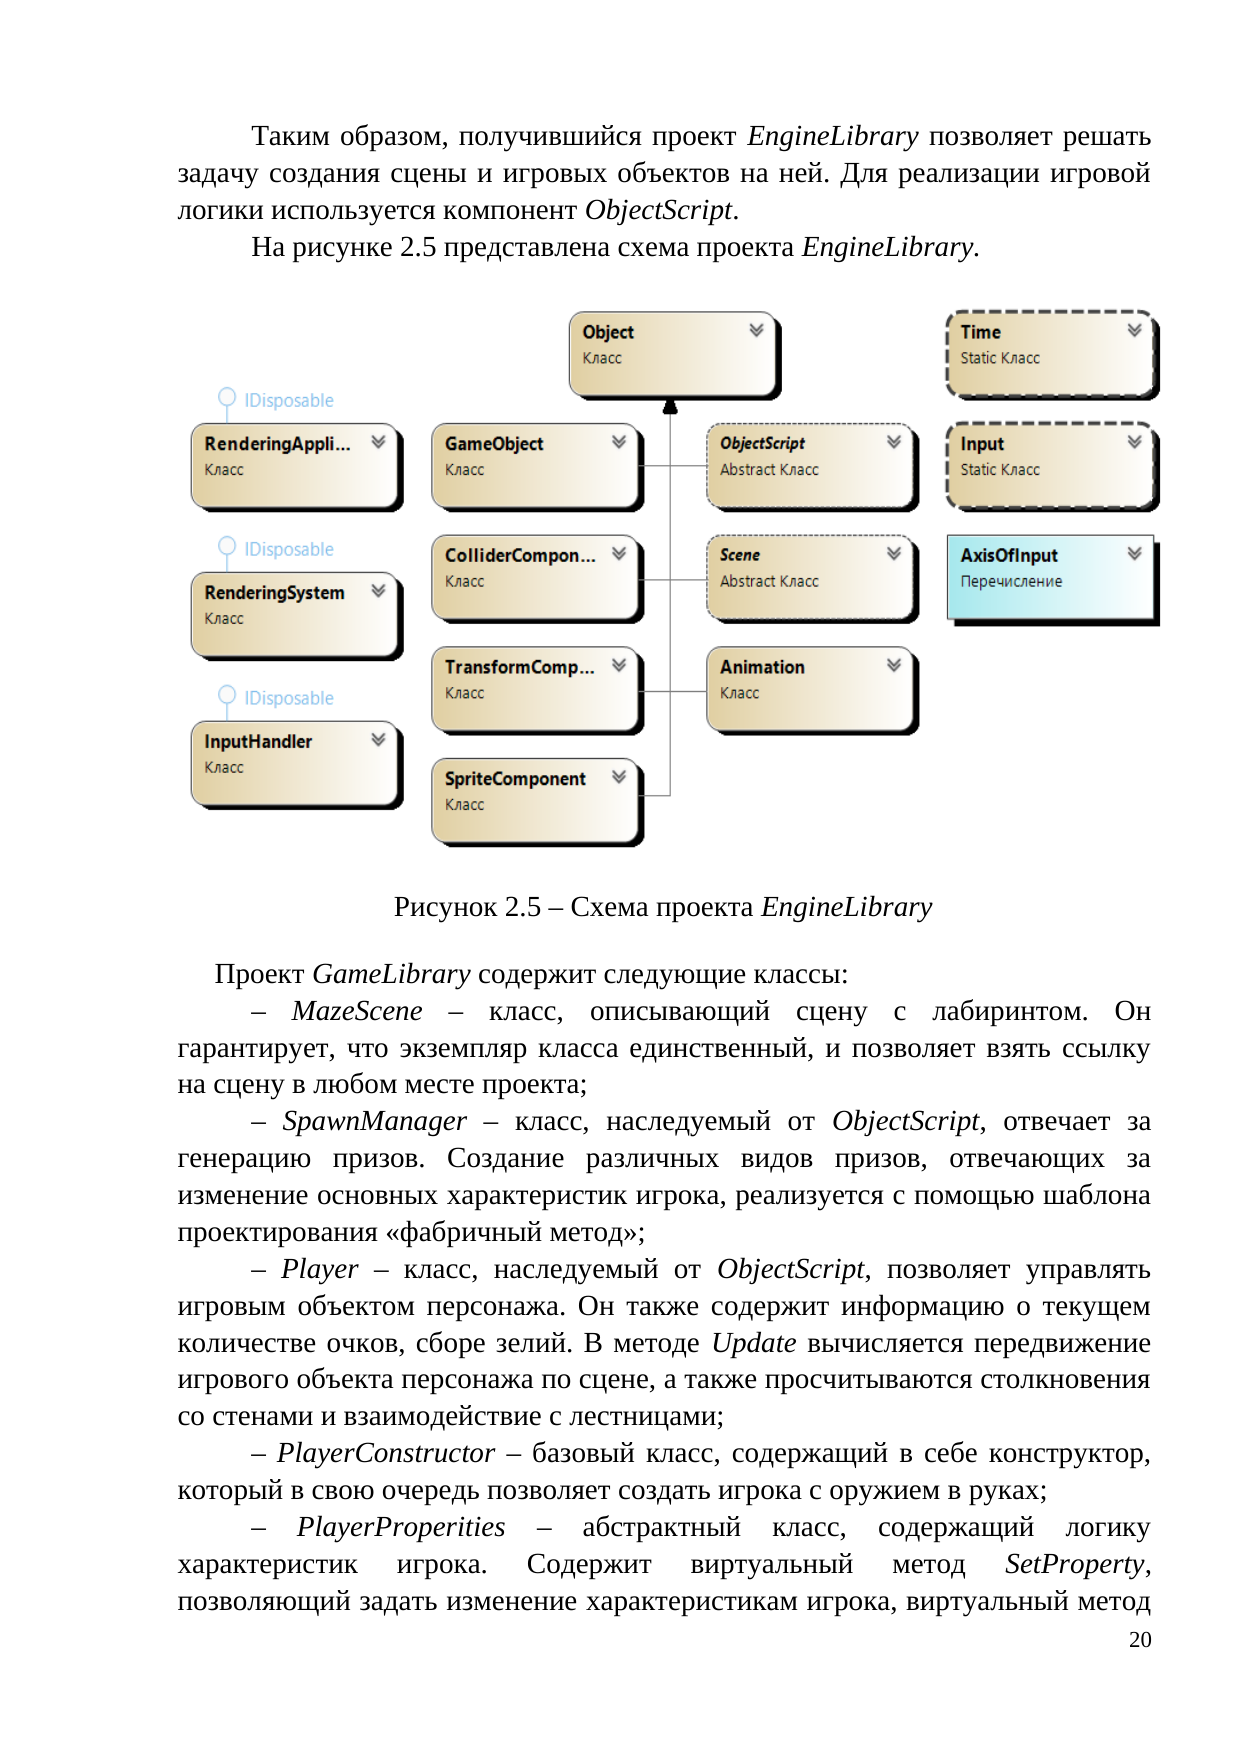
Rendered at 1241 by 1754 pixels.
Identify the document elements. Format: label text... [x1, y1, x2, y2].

text – PlayerConstructor – базовый класс, содержащий в себе конструктор, который в свою очередь позволяет создать игрока с оружием в руках; [177, 1435, 1152, 1506]
text – MazeScene – класс, описывающий сцену с лабиринтом. Он гарантирует, что экземпляр класса единственный, и позволяет взять ссылку на сцену в любом месте проекта; [177, 993, 1152, 1100]
text – Player – класс, наследуемый от ObjectScript, позволяет управлять игровым объектом персонажа. Он также содержит информацию о текущем количестве очков, сборе зелий. В методе Update вычисляется передвижение игрового объекта персонажа по сцене, а также просчитываются столкновения со стенами и взаимодействие с лестницами; [177, 1251, 1152, 1432]
picture [177, 299, 1167, 856]
text На рисунке 2.5 представлена схема проекта EngineLibrary. [177, 229, 1152, 262]
text – SpawnManager – класс, наследуемый от ObjectScript, отвечает за генерацию призов. Создание различных видов призов, отвечающих за изменение основных характеристик игрока, реализуется с помощью шаблона проектирования «фабричный метод»; [177, 1103, 1152, 1248]
text Таким образом, получившийся проект EngineLibrary позволяет решать задачу создания сцены и игровых объектов на ней. Для реализации игровой логики используется компонент ObjectScript. [177, 118, 1152, 225]
text Рисунок 2.5 – Схема проекта EngineLibrary [177, 889, 1152, 922]
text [177, 1509, 1152, 1616]
text Проект GameLibrary содержит следующие классы: [177, 956, 1152, 989]
